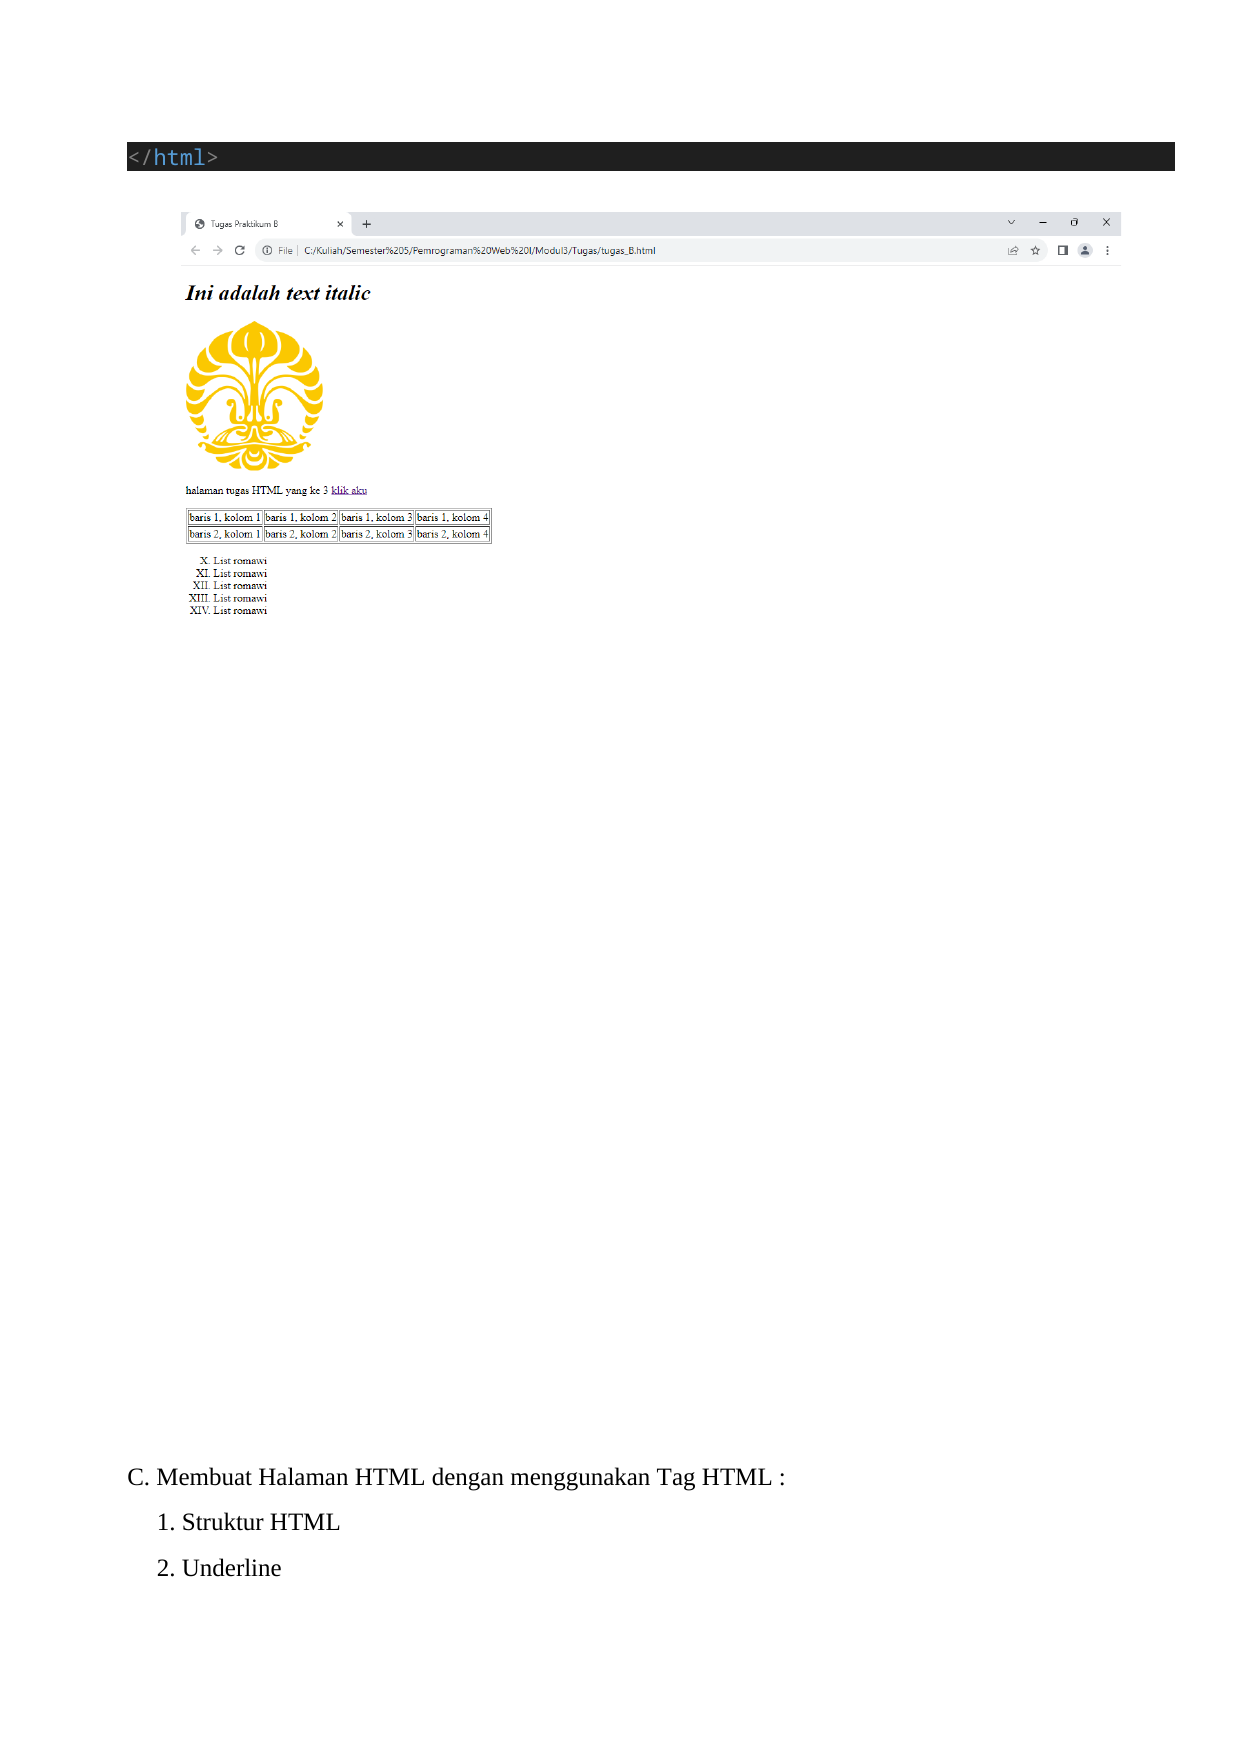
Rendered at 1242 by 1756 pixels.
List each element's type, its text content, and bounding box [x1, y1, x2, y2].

text 1. Struktur HTML [157, 1507, 1175, 1536]
text 2. Underline [157, 1553, 1175, 1581]
text C. Membuat Halaman HTML dengan menggunakan Tag HTML : [127, 1462, 1175, 1490]
text </html> [127, 142, 1175, 171]
picture [181, 212, 1122, 707]
